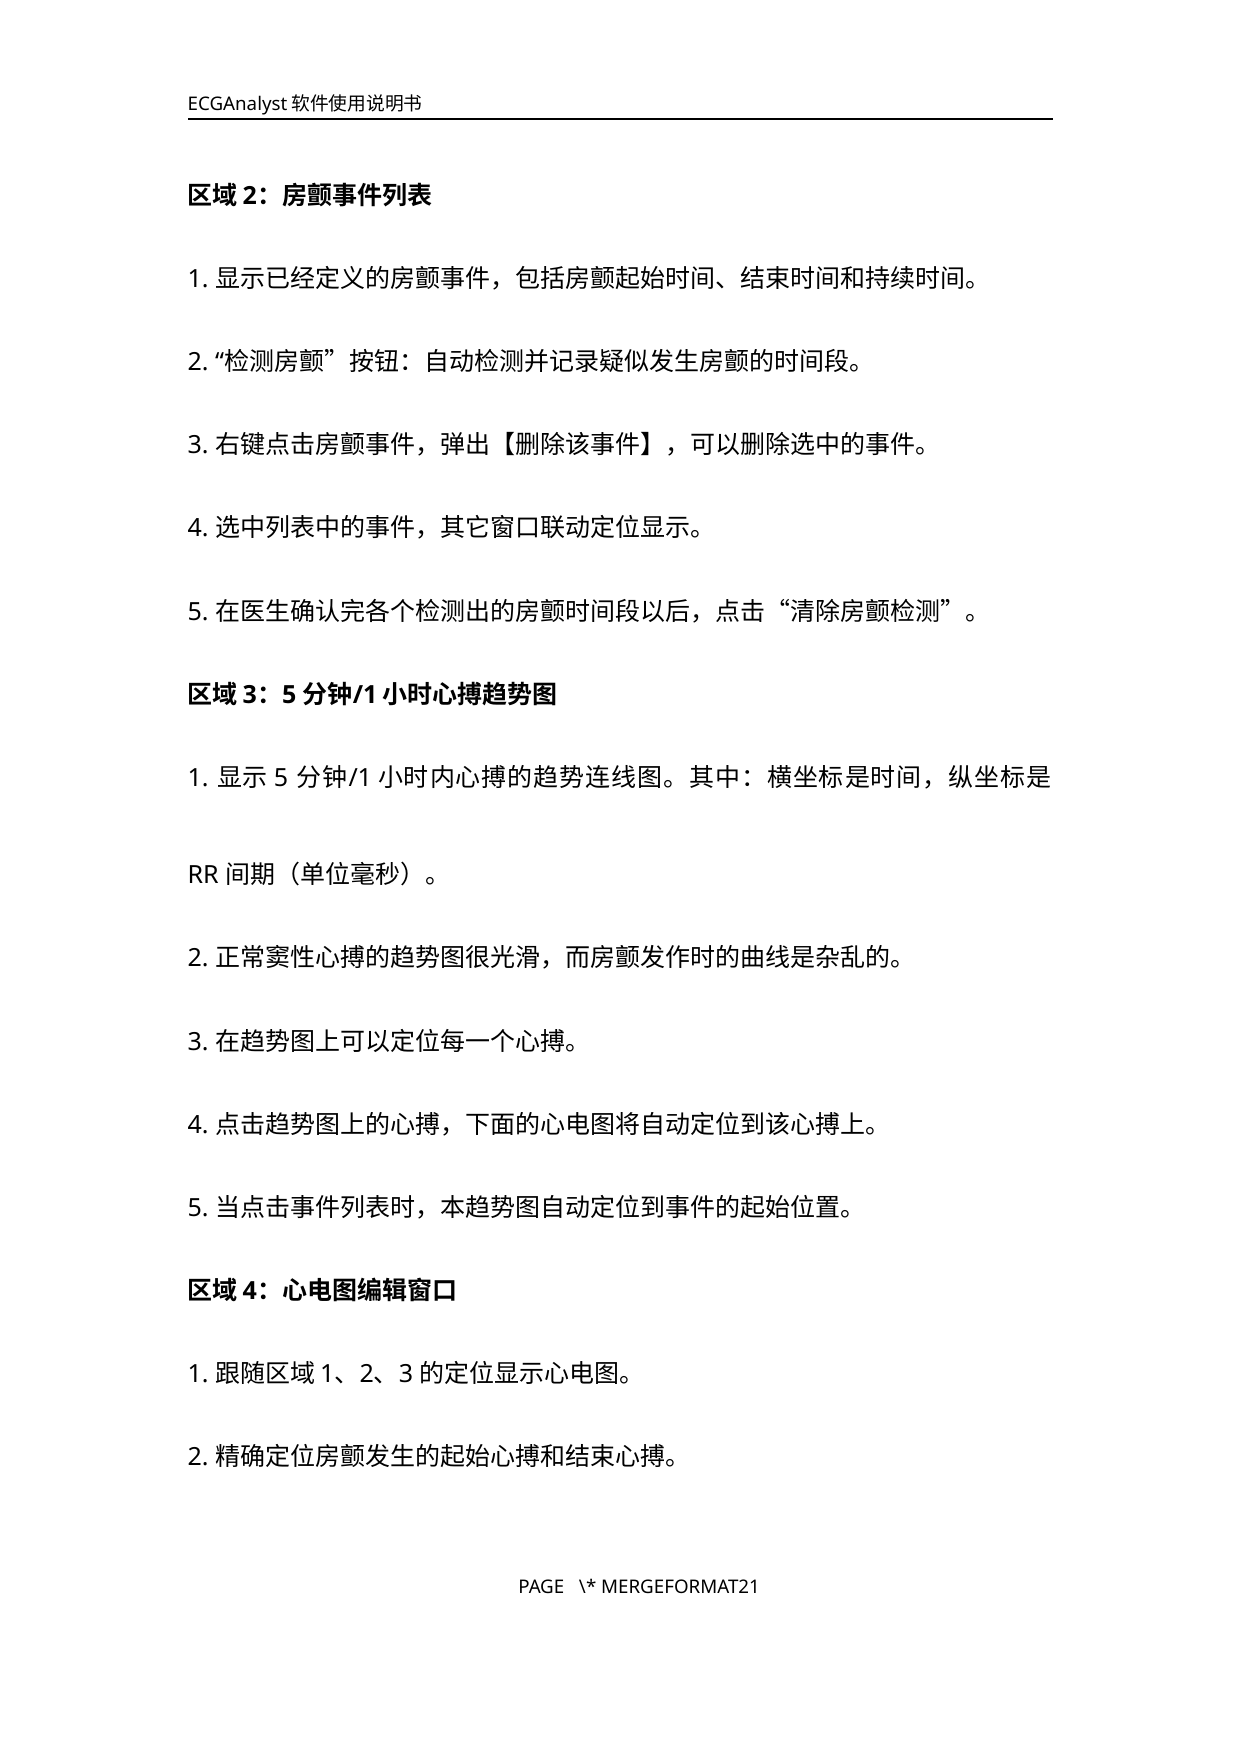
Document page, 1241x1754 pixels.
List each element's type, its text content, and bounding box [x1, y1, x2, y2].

text 区域4：心电图编辑窗口 [187, 1256, 1053, 1321]
text 5. 在医生确认完各个检测出的房颤时间段以后，点击“清除房颤检测”。 [187, 577, 1053, 642]
text 3. 右键点击房颤事件，弹出【删除该事件】，可以删除选中的事件。 [187, 410, 1053, 475]
text 3. 在趋势图上可以定位每一个心搏。 [187, 1007, 1053, 1072]
text 1. 跟随区域1、2、3 的定位显示心电图。 [187, 1339, 1053, 1404]
text 区域3：5 分钟/1小时心搏趋势图 [187, 660, 1053, 725]
text 5. 当点击事件列表时，本趋势图自动定位到事件的起始位置。 [187, 1173, 1053, 1238]
text 2. “检测房颤”按钮：自动检测并记录疑似发生房颤的时间段。 [187, 327, 1053, 392]
text 1. 显示已经定义的房颤事件，包括房颤起始时间、结束时间和持续时间。 [187, 244, 1053, 309]
text 2. 正常窦性心搏的趋势图很光滑，而房颤发作时的曲线是杂乱的。 [187, 923, 1053, 988]
text 4. 点击趋势图上的心搏，下面的心电图将自动定位到该心搏上。 [187, 1090, 1053, 1155]
text 4. 选中列表中的事件，其它窗口联动定位显示。 [187, 493, 1053, 558]
text 区域2：房颤事件列表 [187, 161, 1053, 226]
text 1. 显示5 分钟/1小时内心搏的趋势连线图。其中：横坐标是时间，纵坐标是RR 间期（单位毫秒）。 [187, 743, 1053, 905]
text 2. 精确定位房颤发生的起始心搏和结束心搏。 [187, 1422, 1053, 1487]
